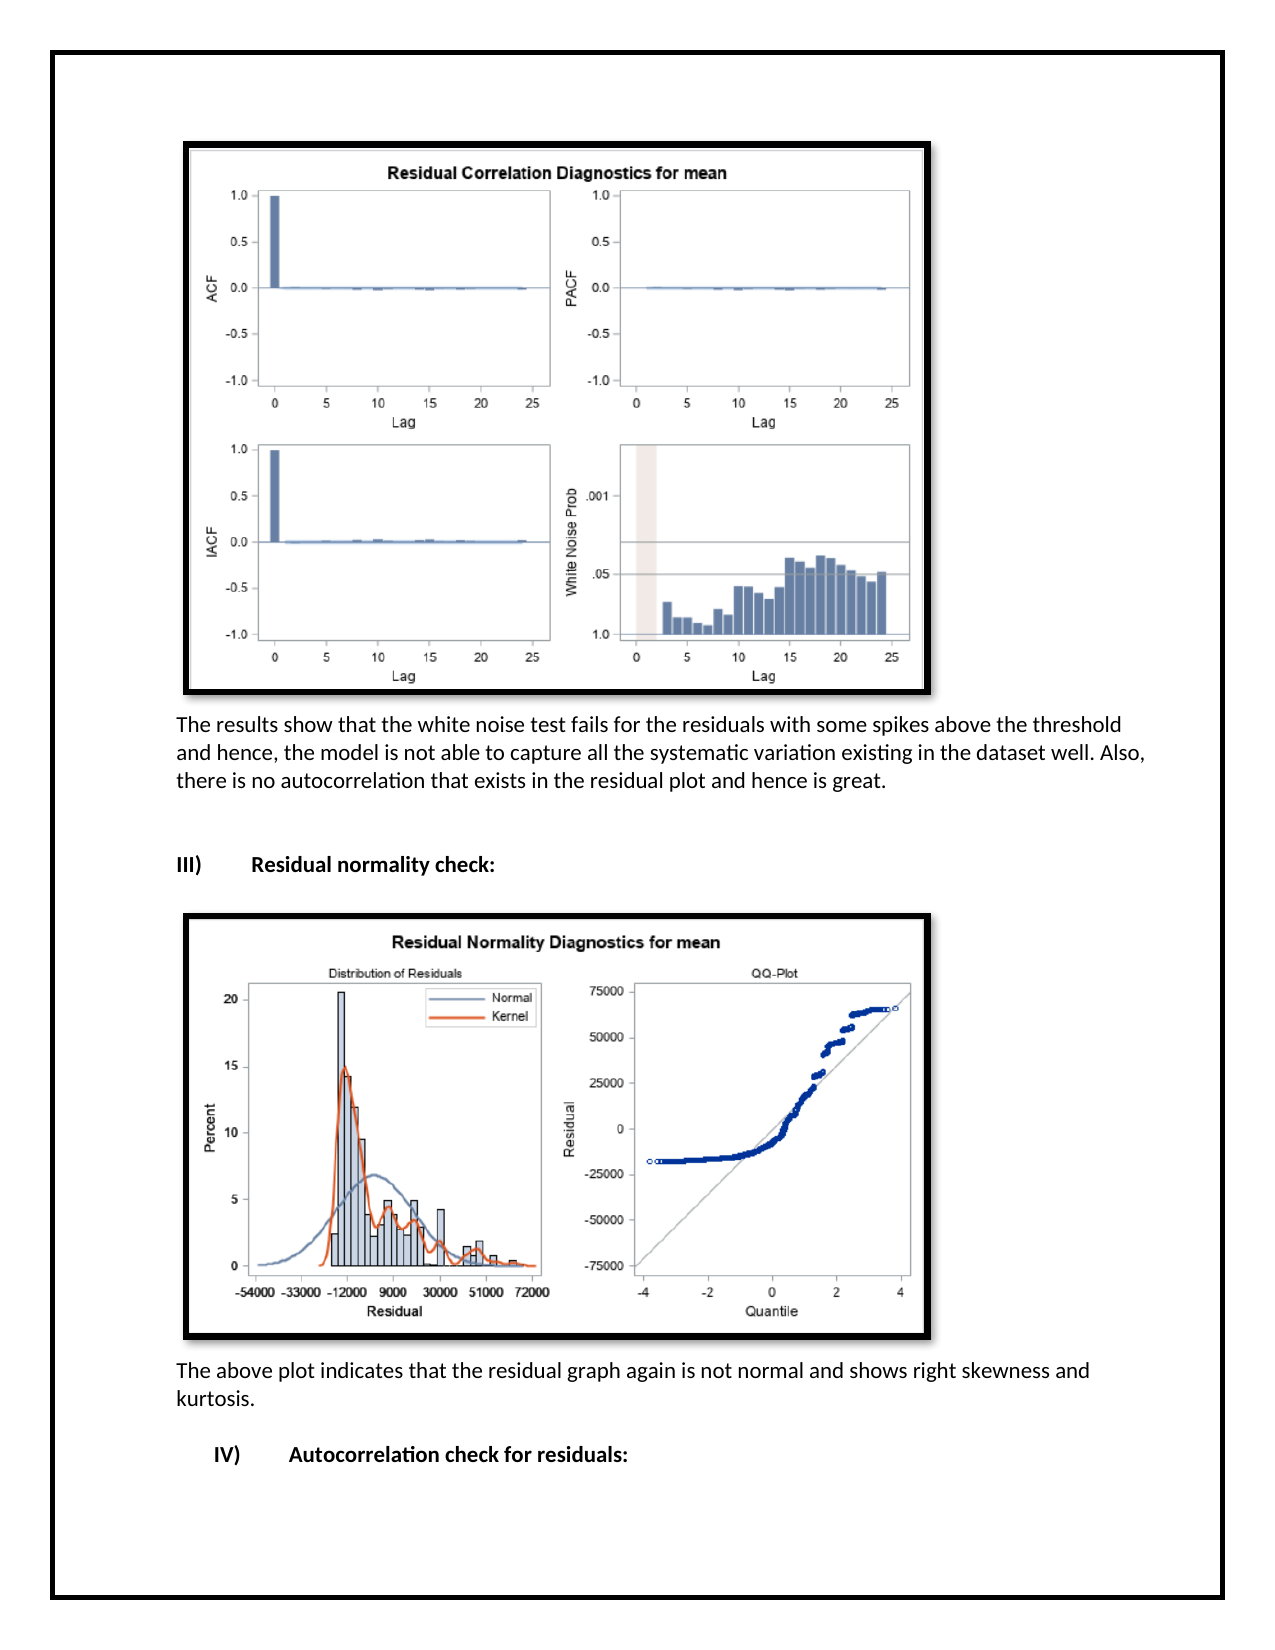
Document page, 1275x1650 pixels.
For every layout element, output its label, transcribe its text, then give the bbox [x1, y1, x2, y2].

list Autocorrelation check for residuals: [214, 1440, 1155, 1468]
picture [189, 148, 924, 689]
list Residual normality check: [176, 850, 1155, 878]
text The above plot indicates that the residual graph again is not normal and shows right skewness and kurtosis. [176, 1356, 1155, 1412]
picture [189, 919, 924, 1333]
text The results show that the white noise test fails for the residuals with some spikes above the threshold and hence, the model is not able to capture all the systematic variation existing in the dataset well. Also, there is no autocorrelation that exists in the residual plot and hence is great. [176, 710, 1155, 794]
